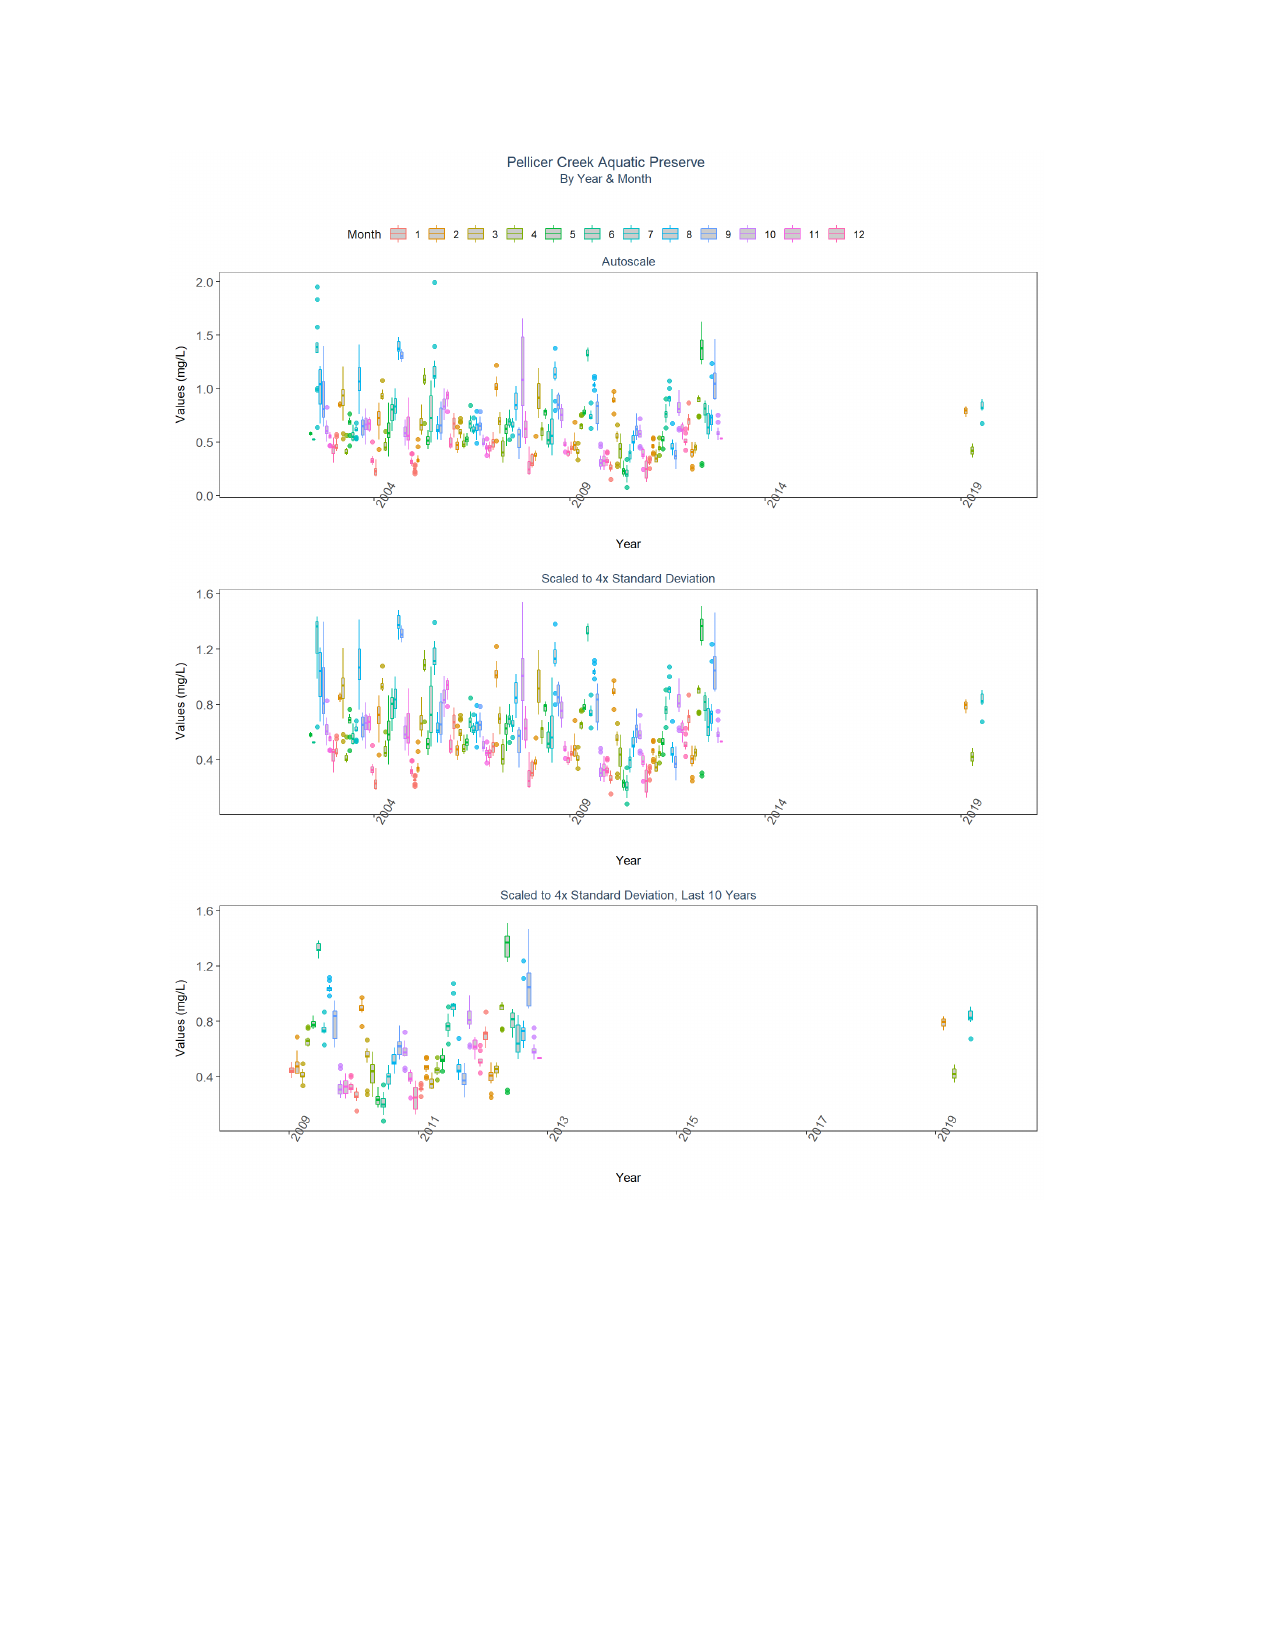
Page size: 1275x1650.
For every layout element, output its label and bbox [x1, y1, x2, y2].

picture [168, 150, 1044, 1200]
